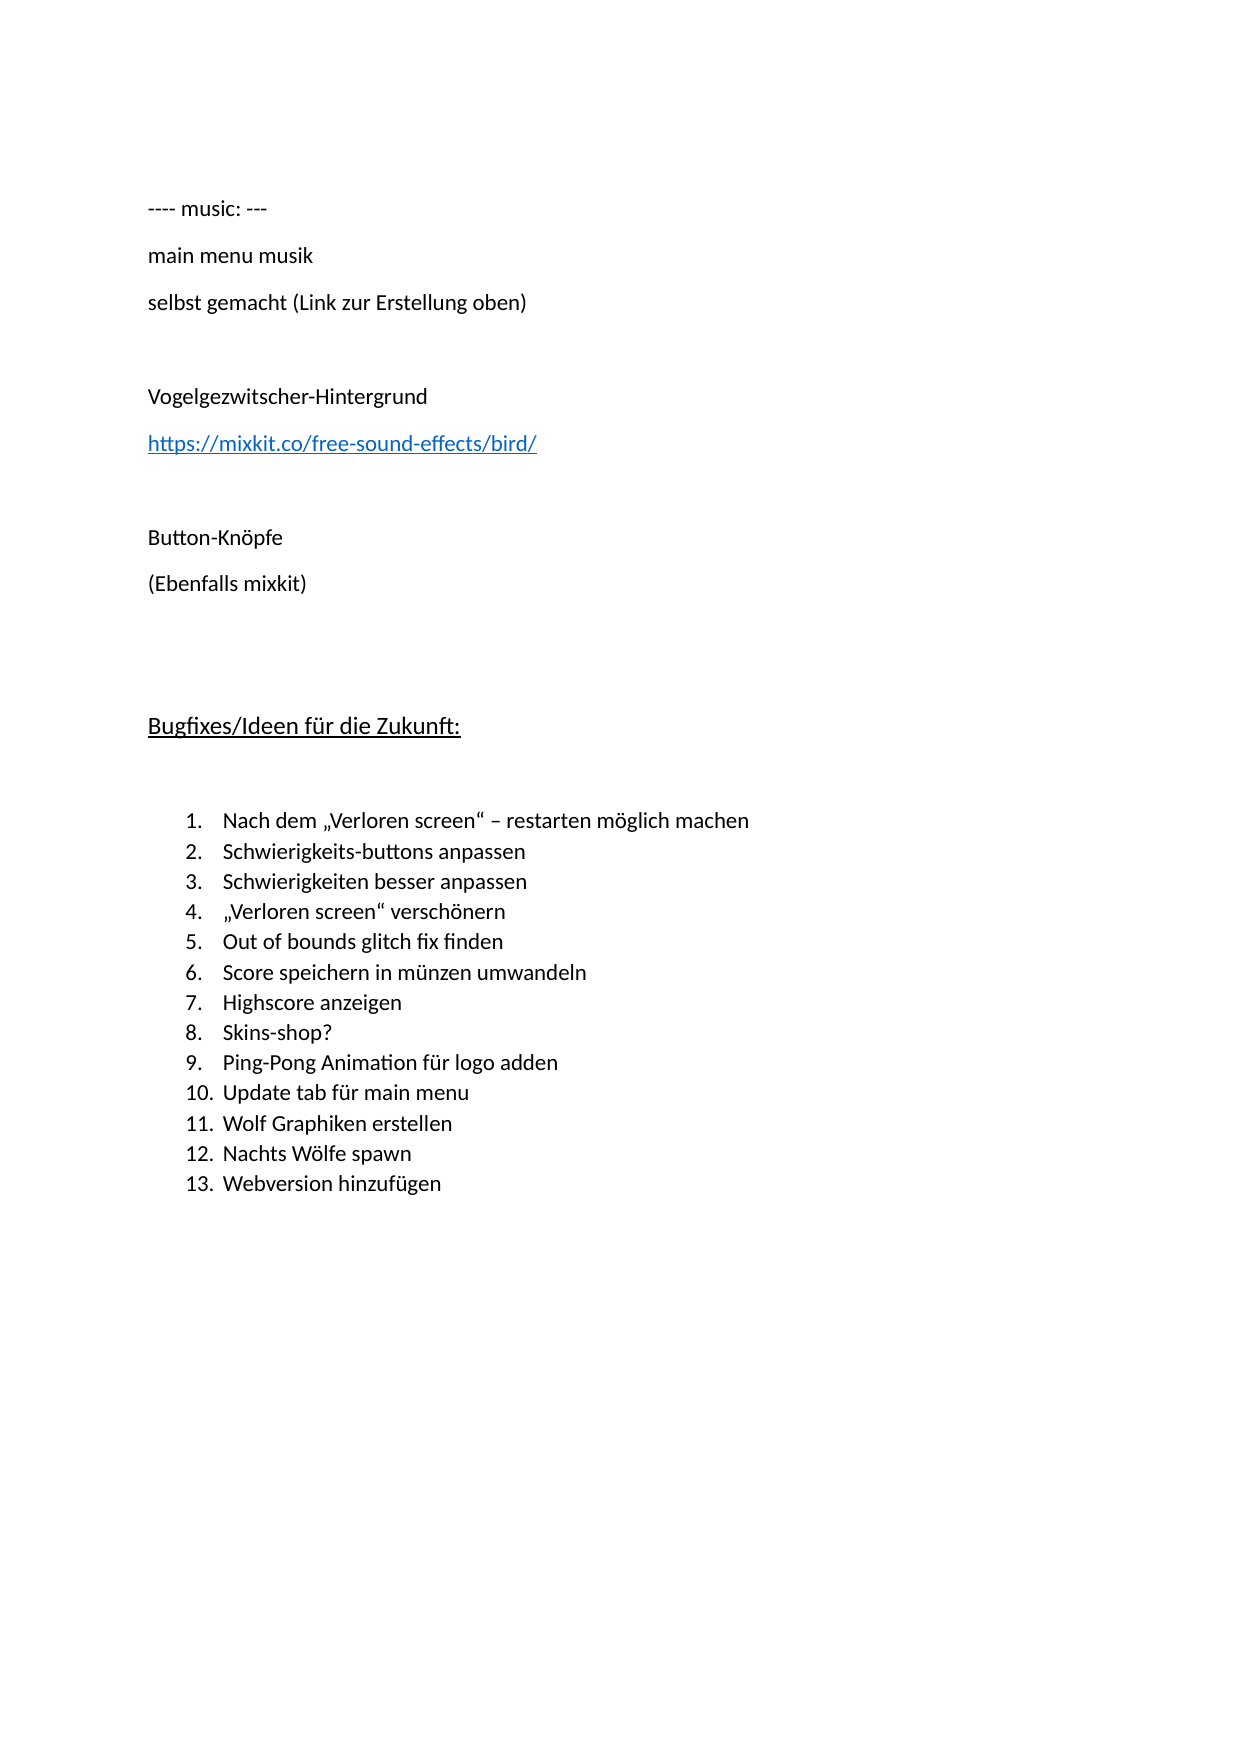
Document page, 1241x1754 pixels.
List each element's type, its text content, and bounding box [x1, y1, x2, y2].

text https://mixkit.co/free-sound-effects/bird/ [148, 429, 1093, 457]
list Out of bounds glitch fix finden [185, 927, 1093, 955]
text selbst gemacht (Link zur Erstellung oben) [148, 288, 1093, 316]
list Schwierigkeiten besser anpassen [185, 867, 1093, 895]
list Wolf Graphiken erstellen [185, 1109, 1093, 1137]
list „Verloren screen“ verschönern [185, 897, 1093, 925]
text Vogelgezwitscher-Hintergrund [148, 382, 1093, 410]
list Schwierigkeits-buttons anpassen [185, 837, 1093, 865]
list Update tab für main menu [185, 1078, 1093, 1106]
list Nachts Wölfe spawn [185, 1139, 1093, 1167]
text Bugfixes/Ideen für die Zukunft: [148, 710, 1093, 741]
text main menu musik [148, 241, 1093, 269]
list Webversion hinzufügen [185, 1169, 1093, 1197]
text ---- music: --- [148, 194, 1093, 222]
list Highscore anzeigen [185, 988, 1093, 1016]
list Ping-Pong Animation für logo adden [185, 1048, 1093, 1076]
text Button-Knöpfe [148, 523, 1093, 551]
list Score speichern in münzen umwandeln [185, 958, 1093, 986]
list Skins-shop? [185, 1018, 1093, 1046]
list Nach dem „Verloren screen“ – restarten möglich machen [185, 807, 1093, 834]
text (Ebenfalls mixkit) [148, 569, 1093, 597]
